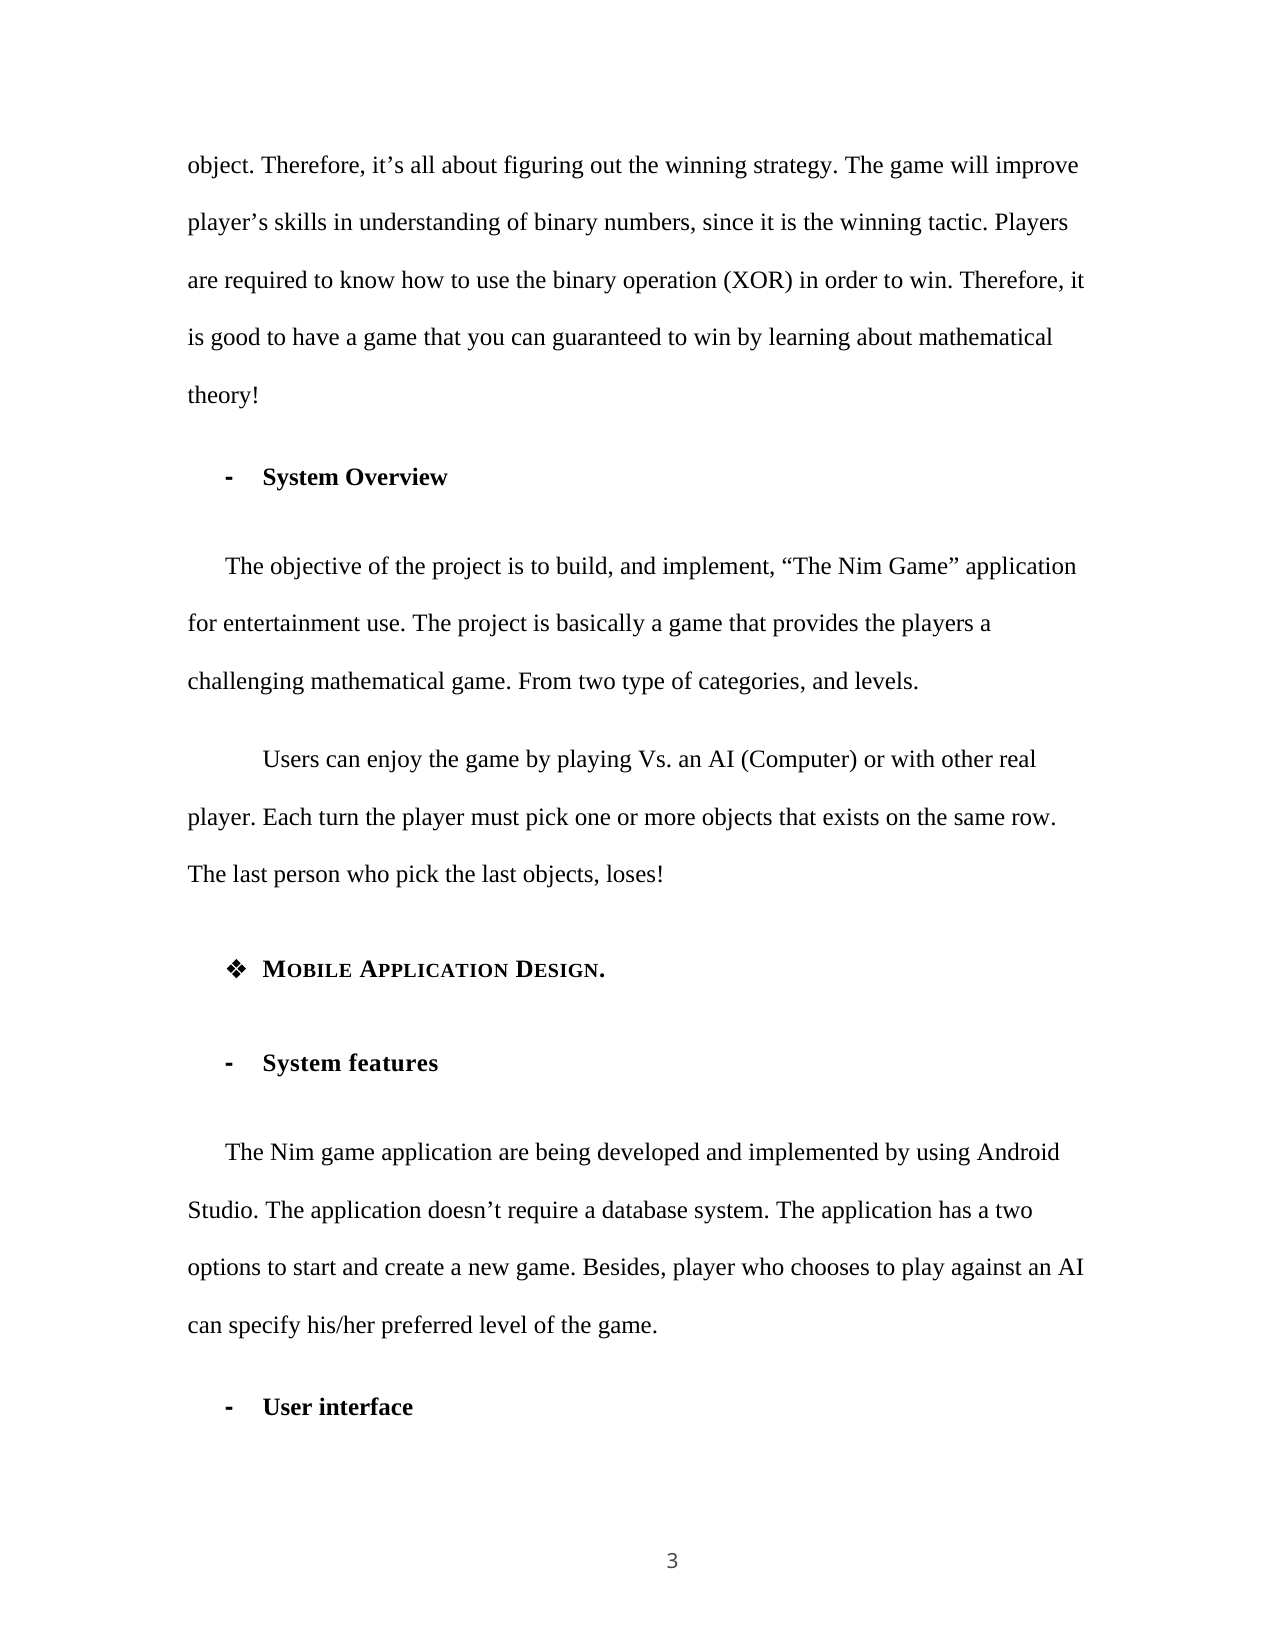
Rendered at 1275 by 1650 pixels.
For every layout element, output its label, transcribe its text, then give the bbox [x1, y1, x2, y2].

text Users can enjoy the game by playing Vs. an AI (Computer) or with other real player. Each turn the player must pick one or more objects that exists on the same row. The last person who pick the last objects, loses! [187, 744, 1087, 888]
subtitle System Overview [225, 458, 1087, 492]
subtitle User interface [225, 1388, 1087, 1422]
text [187, 150, 1087, 409]
text The objective of the project is to build, and implement, “The Nim Game” application for entertainment use. The project is basically a game that provides the players a challenging mathematical game. From two type of categories, and levels. [187, 551, 1087, 695]
subtitle Mobile Application Design. [225, 954, 1087, 983]
text The Nim game application are being developed and implemented by using Android Studio. The application doesn’t require a database system. The application has a two options to start and create a new game. Besides, player who chooses to play against an AI can specify his/her preferred level of the game. [187, 1137, 1087, 1339]
subtitle System features [225, 1045, 1087, 1079]
